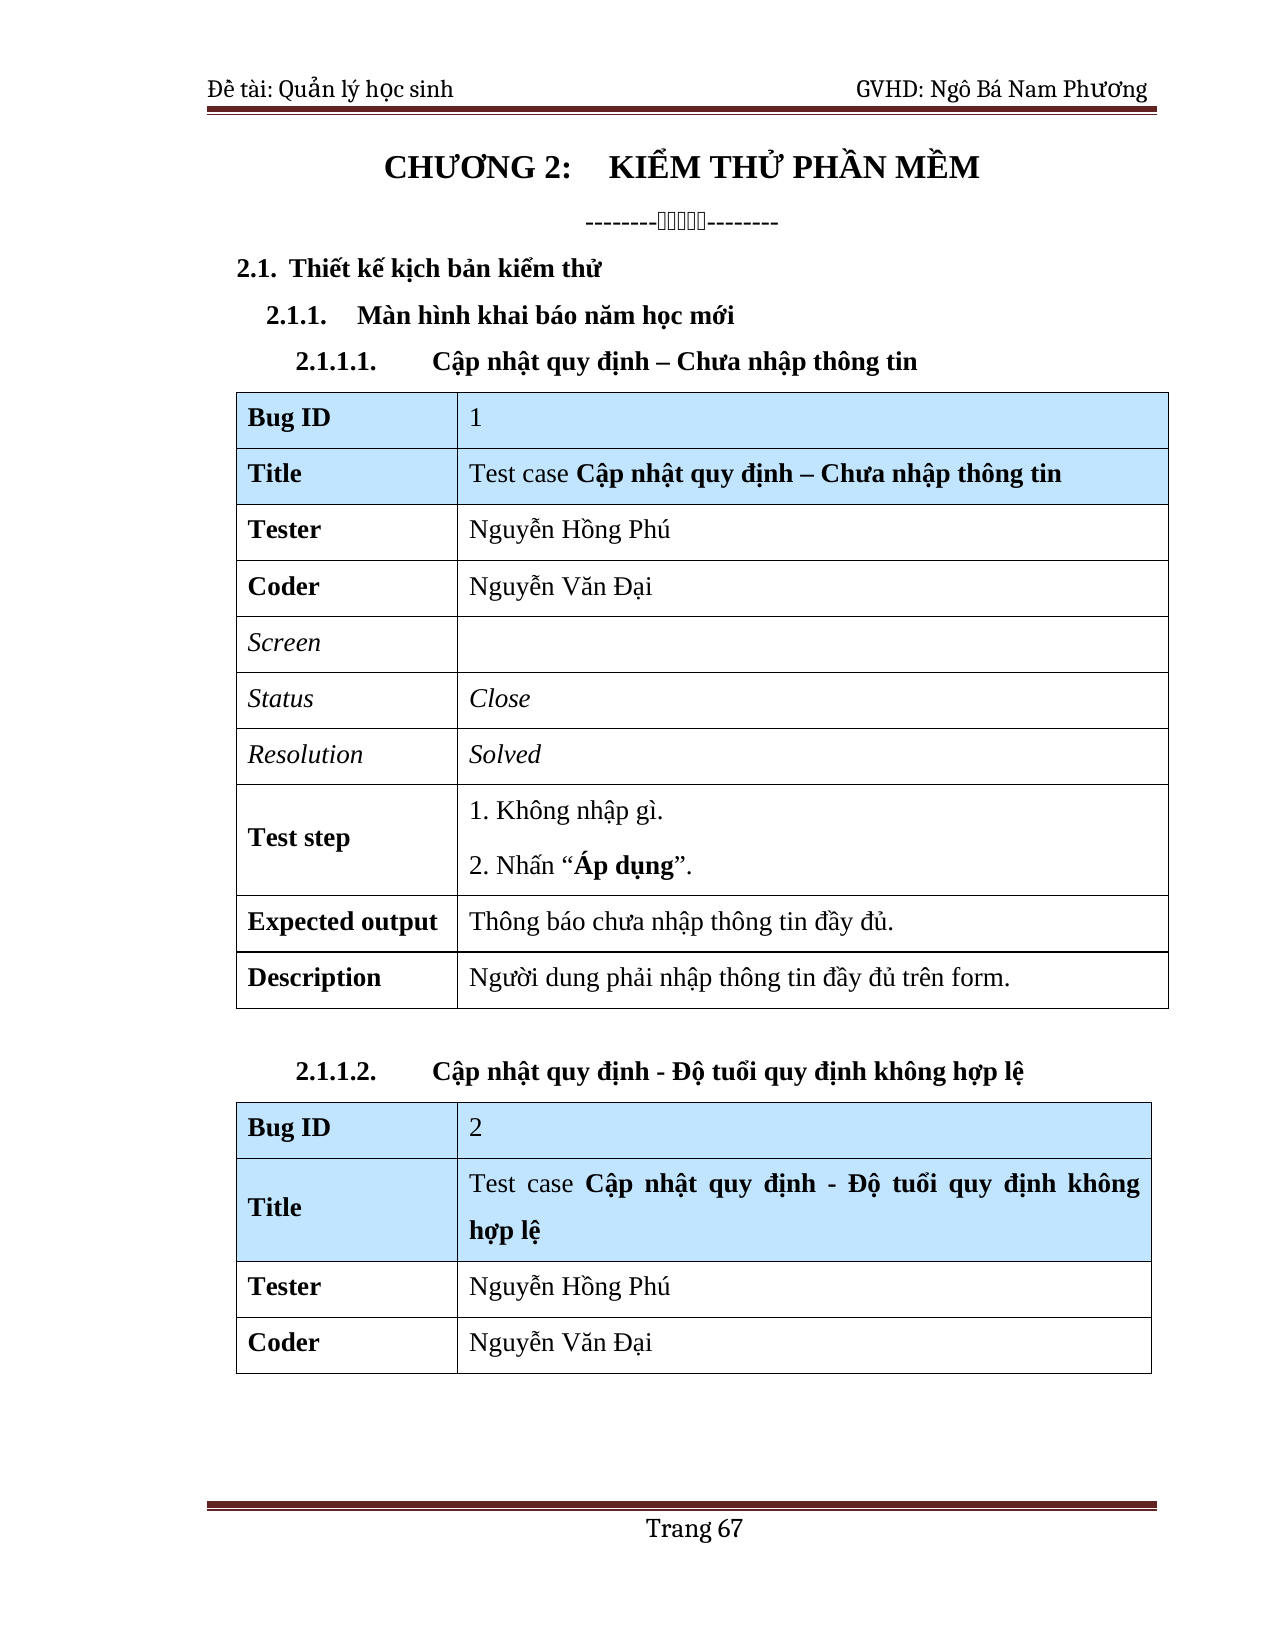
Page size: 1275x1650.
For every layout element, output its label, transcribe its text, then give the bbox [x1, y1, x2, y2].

table_cell Người dung phải nhập thông tin đầy đủ trên form. [458, 953, 1168, 1007]
table_header 1 [458, 393, 1168, 448]
table_cell Tester [237, 505, 457, 560]
list Màn hình khai báo năm học mới [207, 299, 1157, 330]
table_cell Nguyễn Văn Đại [458, 561, 1168, 616]
table_cell [458, 617, 1168, 672]
table_header 2 [458, 1103, 1151, 1158]
list Thiết kế kịch bản kiểm thử [207, 252, 1157, 283]
table_cell Screen [237, 617, 457, 672]
list Cập nhật quy định – Chưa nhập thông tin [207, 345, 1157, 377]
table_cell Nguyễn Văn Đại [458, 1318, 1151, 1373]
table_cell Title [237, 449, 457, 504]
table_cell Title [237, 1159, 457, 1261]
table_cell Resolution [237, 729, 457, 784]
table_cell Description [237, 953, 457, 1007]
table_cell Test case Cập nhật quy định - Độ tuổi quy định không hợp lệ [458, 1159, 1151, 1261]
table_cell Test case Cập nhật quy định – Chưa nhập thông tin [458, 449, 1168, 504]
table_cell Thông báo chưa nhập thông tin đầy đủ. [458, 896, 1168, 951]
list KIỂM THỬ PHẦN MỀM [207, 148, 1157, 186]
table_cell Coder [237, 561, 457, 616]
list Cập nhật quy định - Độ tuổi quy định không hợp lệ [207, 1055, 1157, 1086]
table_header Bug ID [237, 1103, 457, 1158]
table_cell Coder [237, 1318, 457, 1373]
table_cell Nguyễn Hồng Phú [458, 1262, 1151, 1317]
table_cell 1. Không nhập gì. 2. Nhấn “Áp dụng”. [458, 785, 1168, 895]
table_cell Solved [458, 729, 1168, 784]
table_cell Close [458, 673, 1168, 728]
table_header Bug ID [237, 393, 457, 448]
table_cell Test step [237, 785, 457, 895]
text ---------------- [207, 205, 1157, 236]
table_cell Tester [237, 1262, 457, 1317]
table_cell Nguyễn Hồng Phú [458, 505, 1168, 560]
table_cell Status [237, 673, 457, 728]
table_cell Expected output [237, 896, 457, 951]
